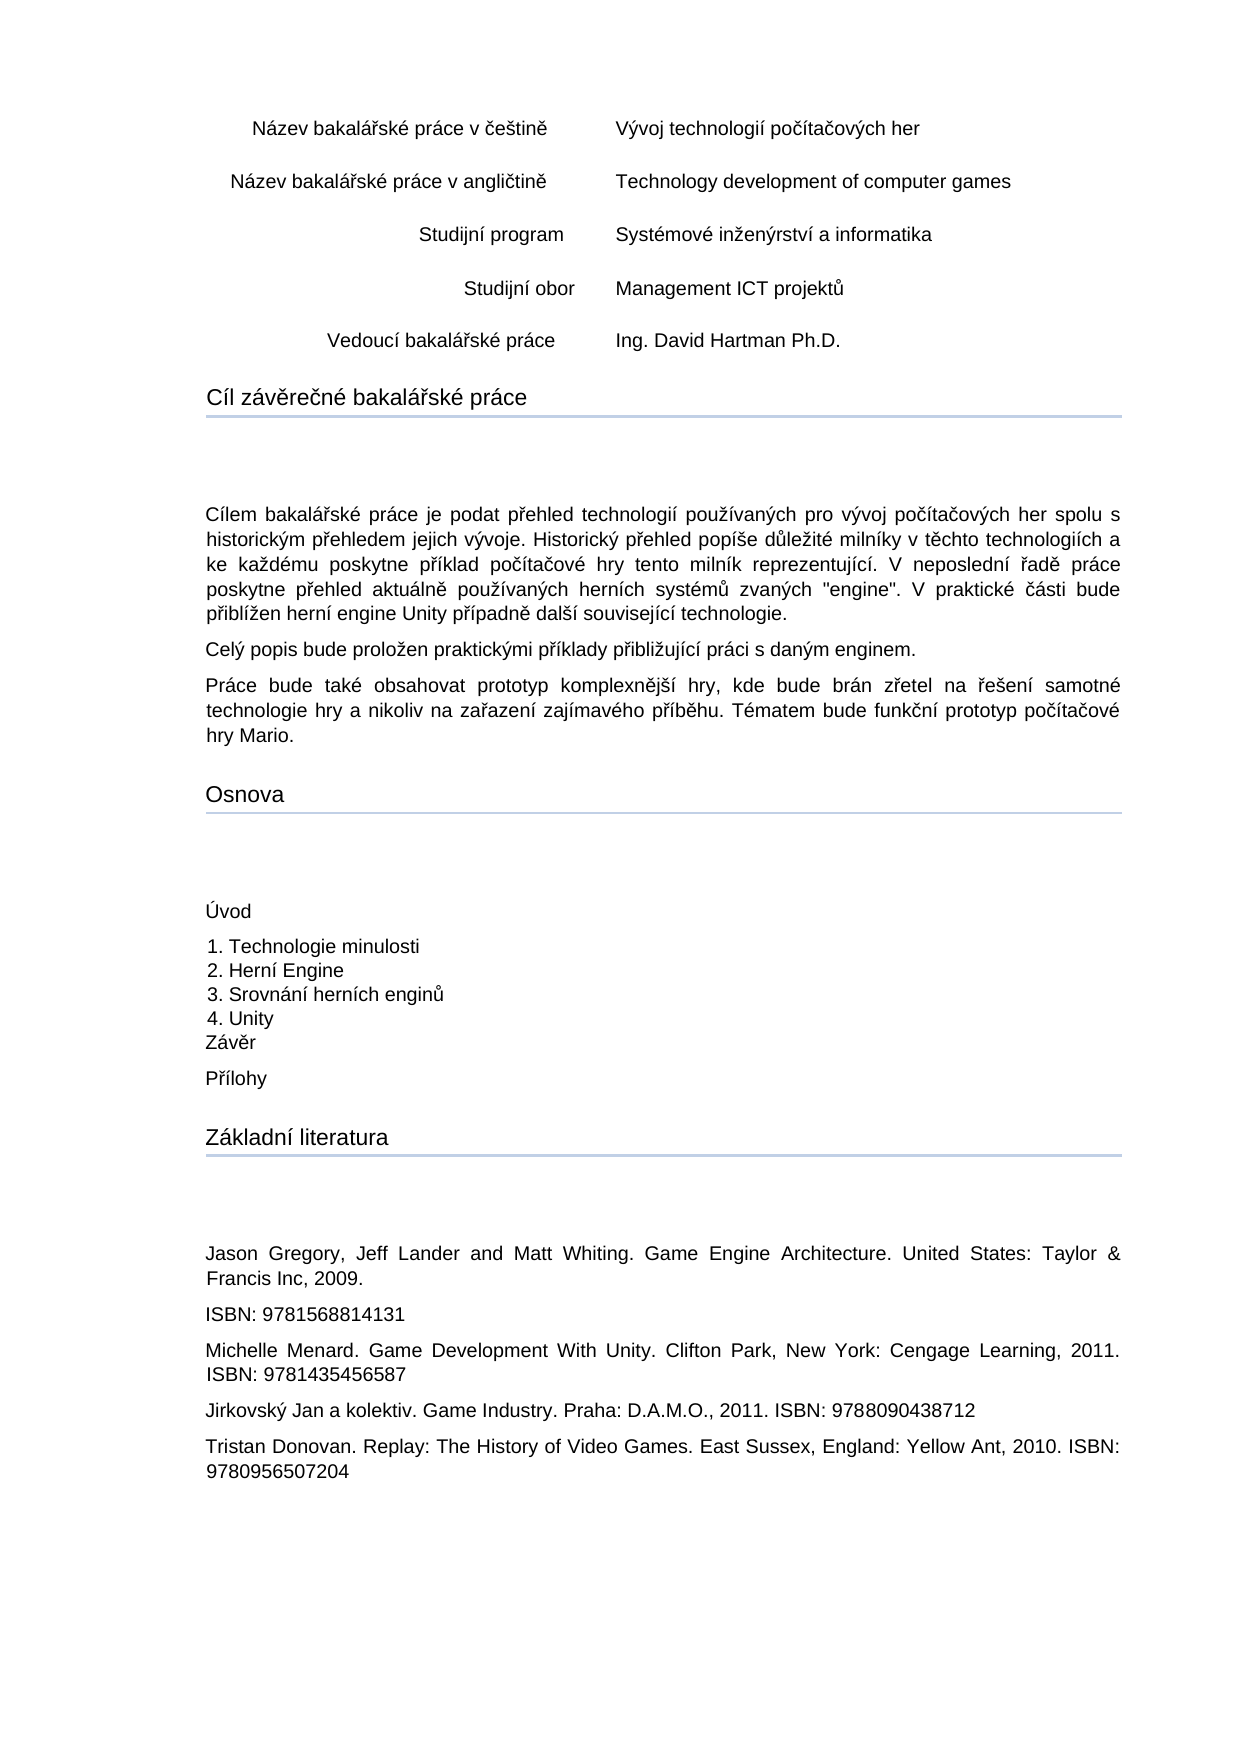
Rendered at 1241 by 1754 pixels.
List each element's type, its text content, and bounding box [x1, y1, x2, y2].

table_cell Studijní obor [230, 263, 615, 316]
text ­Jason Gregory, Jeff Lander and Matt Whiting. Game Engine Architecture. United States: Taylor & Francis Inc, 2009. [205, 1242, 1122, 1290]
table_cell Vývoj technologií počítačových her [615, 102, 1024, 156]
text Přílohy [205, 1066, 1122, 1089]
list Srovnání herních enginů [207, 983, 1123, 1006]
subtitle Osnova [205, 781, 1122, 838]
text ­Tristan Donovan. Replay: The History of Video Games. East Sussex, England: Yellow Ant, 2010. ISBN: 9780956507204 [205, 1435, 1122, 1482]
text Práce bude také obsahovat prototyp komplexnější hry, kde bude brán zřetel na řešení samotné technologie hry a nikoliv na zařazení zajímavého příběhu. Tématem bude funkční prototyp počítačové hry Mario. [205, 674, 1122, 746]
table_cell Studijní program [230, 209, 615, 262]
table_cell Systémové inženýrství a informatika [615, 209, 1024, 262]
table_cell Vedoucí bakalářské práce [230, 316, 615, 354]
text Cílem bakalářské práce je podat přehled technologií používaných pro vývoj počítačových her spolu s historickým přehledem jejich vývoje. Historický přehled popíše důležité milníky v těchto technologiích a ke každému poskytne příklad počítačové hry tento milník reprezentující. V neposlední řadě práce poskytne přehled aktuálně používaných herních systémů zvaných "engine". V praktické části bude přiblížen herní engine Unity případně další související technologie. [205, 503, 1122, 625]
table_cell Technology development of computer games [615, 156, 1024, 209]
text ­Michelle Menard. Game Development With Unity. Clifton Park, New York: Cengage Learning, 2011. ISBN: 9781435456587 [205, 1338, 1122, 1386]
subtitle Základní literatura [205, 1124, 1122, 1181]
text Úvod [205, 899, 1122, 922]
subtitle Cíl závěrečné bakalářské práce [205, 354, 1122, 441]
list Herní Engine [207, 959, 1123, 982]
text ISBN: 978­1568814131 [205, 1303, 1122, 1325]
table_cell Název bakalářské práce v češtině [230, 102, 615, 156]
table_cell Název bakalářské práce v angličtině [230, 156, 615, 209]
table_cell Management ICT projektů [615, 263, 1024, 316]
text Závěr [205, 1031, 1122, 1053]
list Technologie minulosti [207, 935, 1123, 958]
text Celý popis bude proložen praktickými příklady přibližující práci s daným enginem. [205, 638, 1122, 661]
table_cell Ing. David Hartman Ph.D. [615, 316, 1024, 354]
list Unity [207, 1007, 1123, 1029]
text ­Jirkovský Jan a kolektiv. Game Industry. Praha: D.A.M.O., 2011. ISBN: 978­80­904387­1­2 [205, 1399, 1122, 1422]
